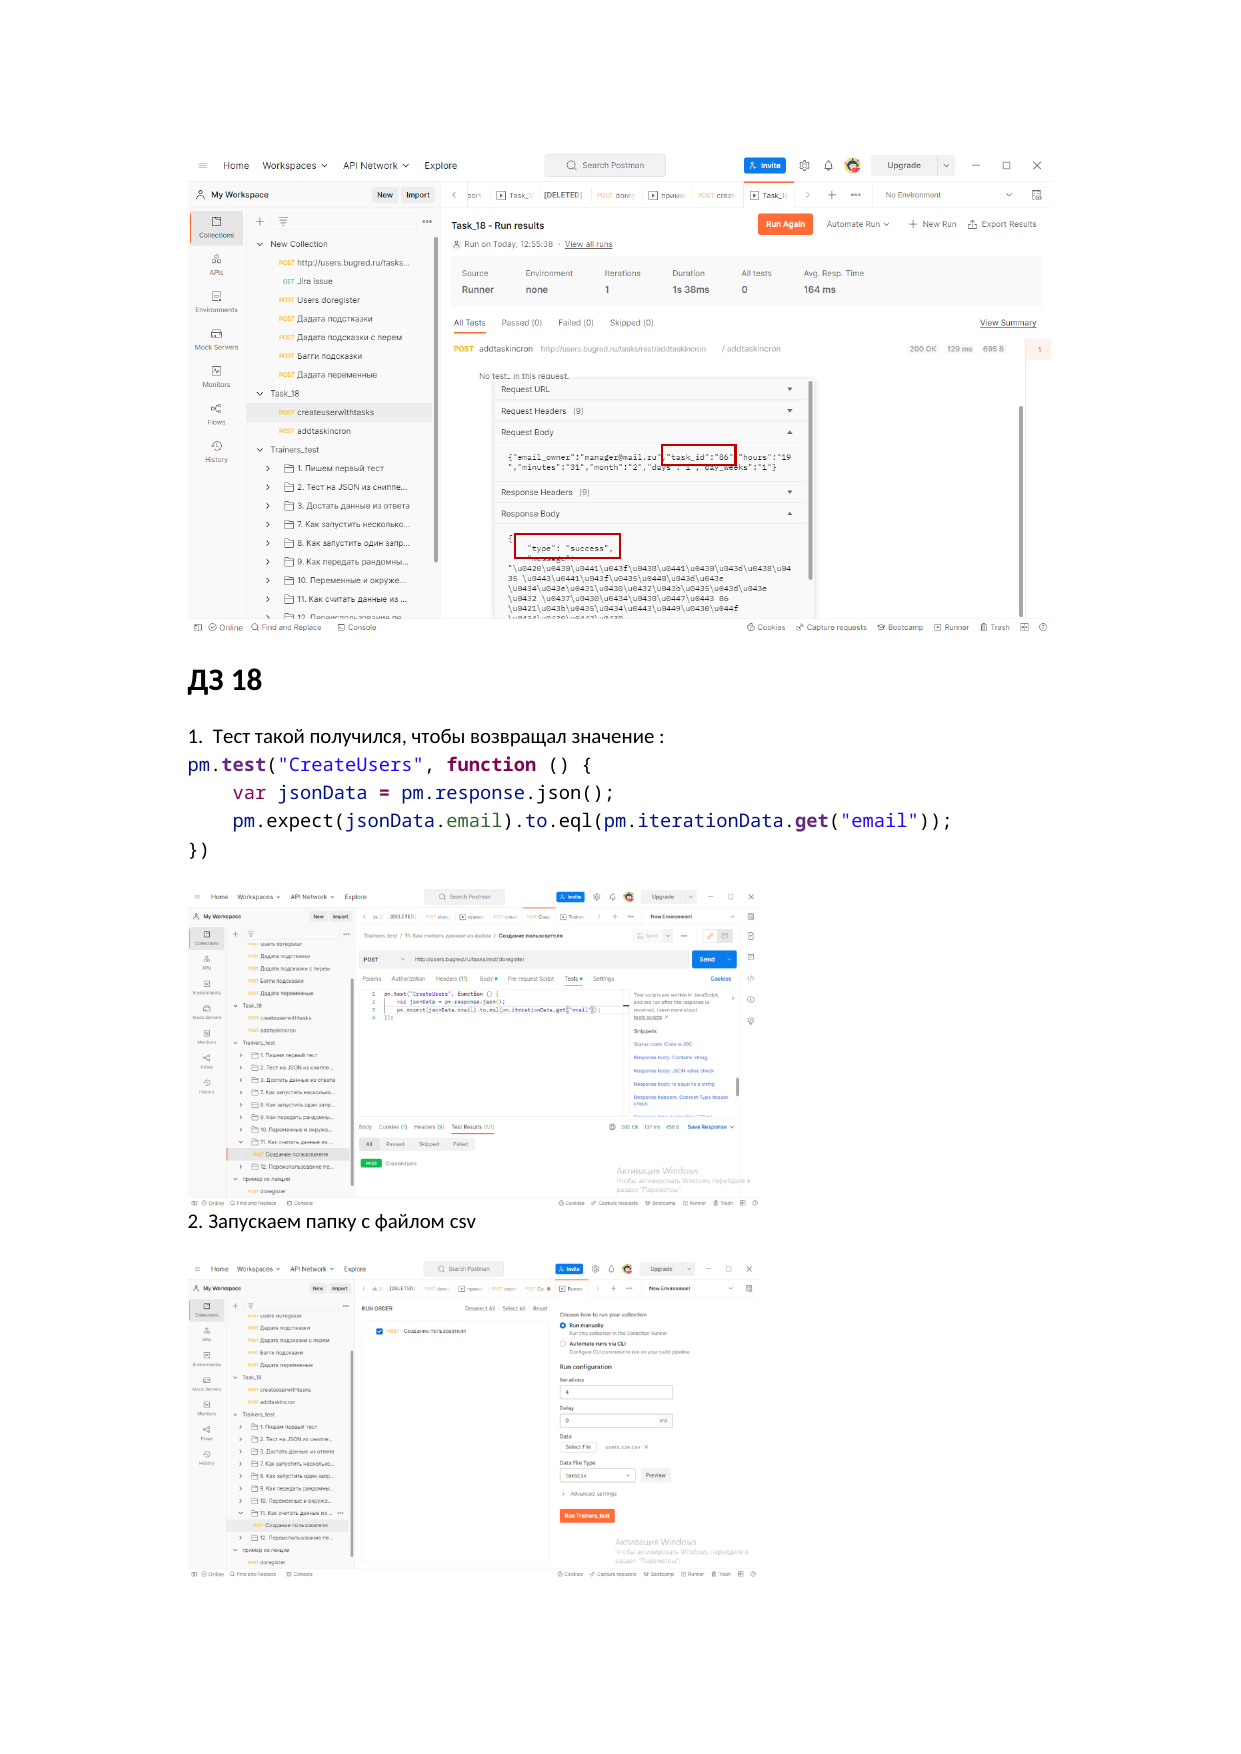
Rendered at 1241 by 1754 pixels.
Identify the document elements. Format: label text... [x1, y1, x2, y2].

picture [187, 150, 1052, 635]
text }) [187, 833, 1053, 861]
text var jsonData = pm.response.json(); [187, 777, 1053, 805]
picture [187, 886, 761, 1208]
picture [187, 1258, 758, 1579]
list Тест такой получился, чтобы возвращал значение : [187, 723, 1053, 749]
text ДЗ 18 [187, 660, 1053, 698]
list Запускаем папку с файлом csv [187, 1208, 1053, 1233]
text pm.test("CreateUsers", function () { [187, 749, 1053, 777]
text pm.expect(jsonData.email).to.eql(pm.iterationData.get("email")); [187, 805, 1053, 833]
